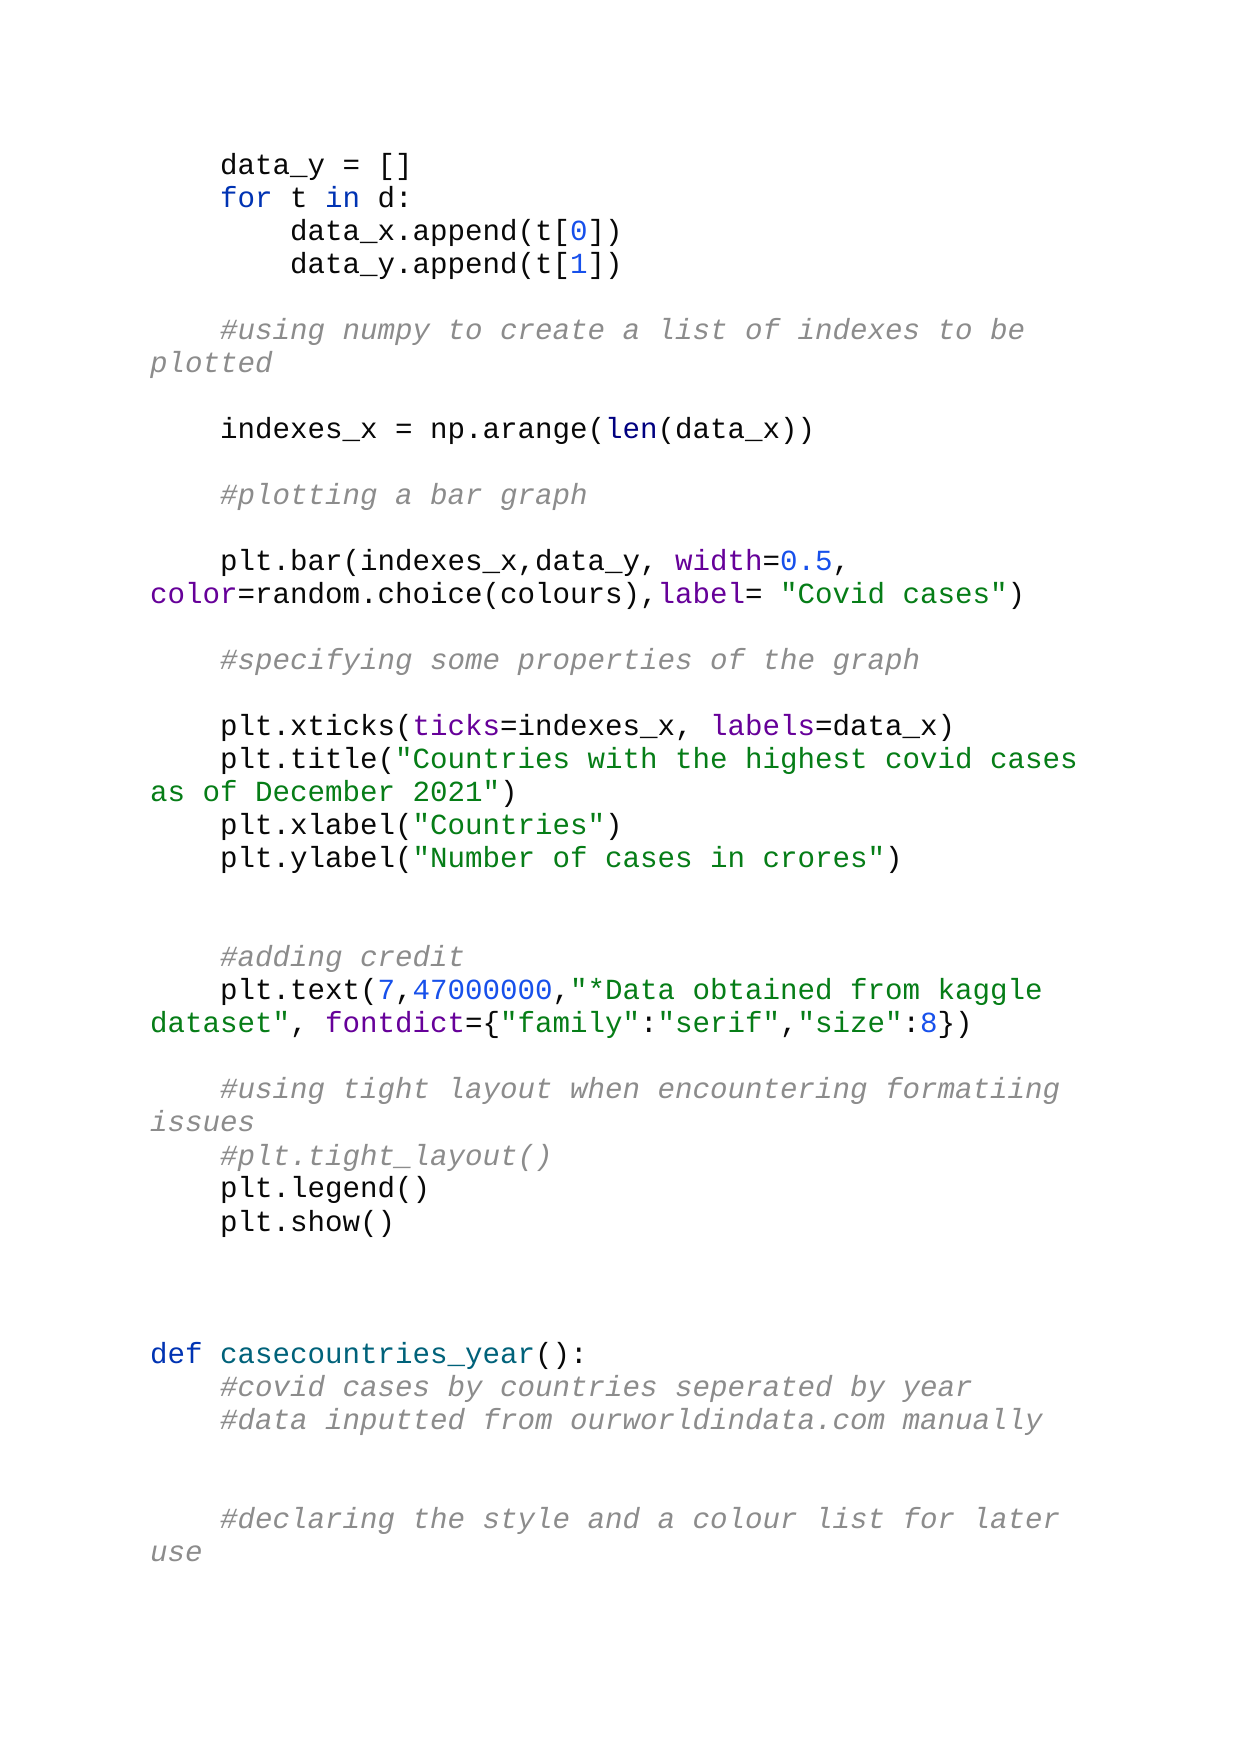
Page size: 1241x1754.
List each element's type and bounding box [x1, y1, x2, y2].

text [150, 150, 1090, 1603]
